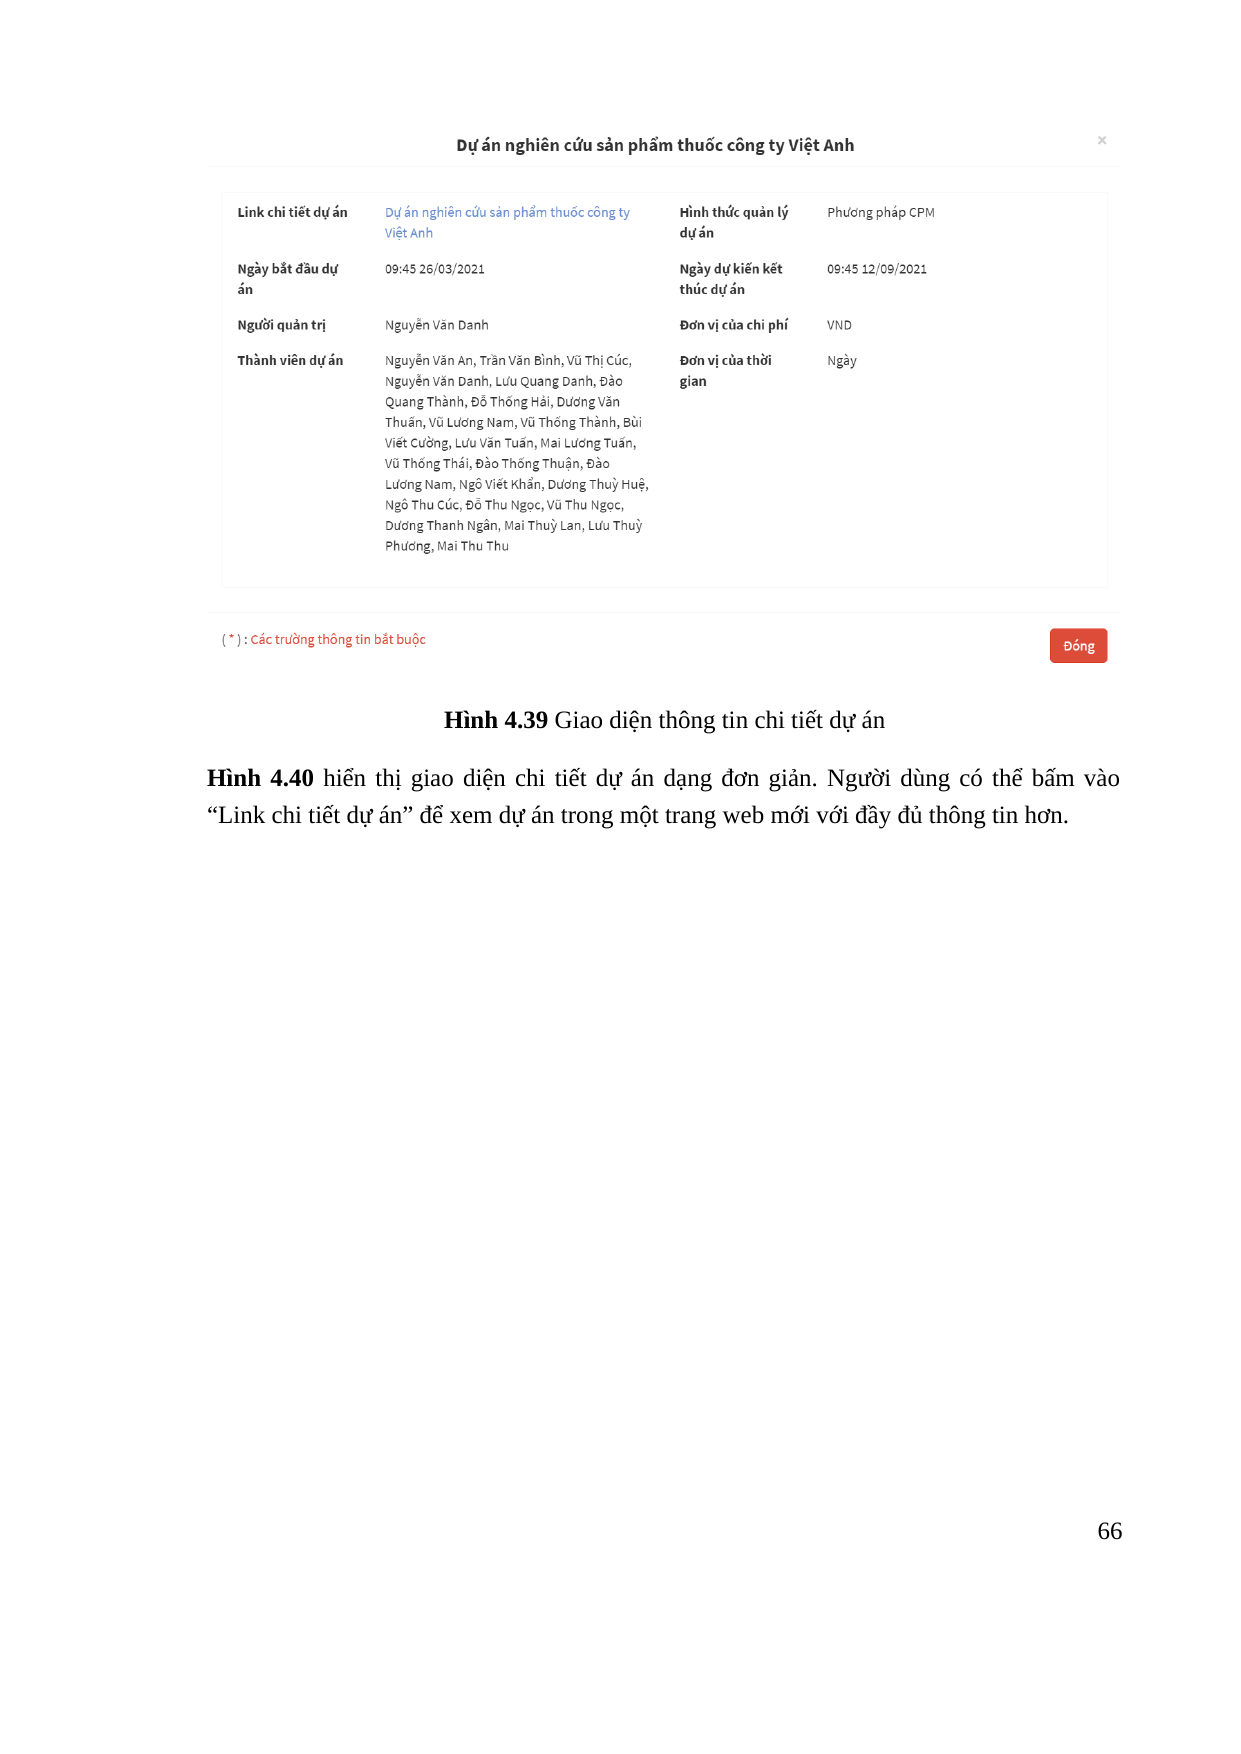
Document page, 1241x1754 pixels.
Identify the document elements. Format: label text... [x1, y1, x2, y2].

text Hình 4.23 Giao diện thông tin chi tiết dự án [207, 705, 1122, 734]
text Hình 4.24 hiển thị giao diện chi tiết dự án dạng đơn giản. Người dùng có thể bấm vào “Link chi tiết dự án” để xem dự án trong một trang web mới với đầy đủ thông tin hơn. [207, 763, 1122, 829]
picture [207, 118, 1122, 676]
